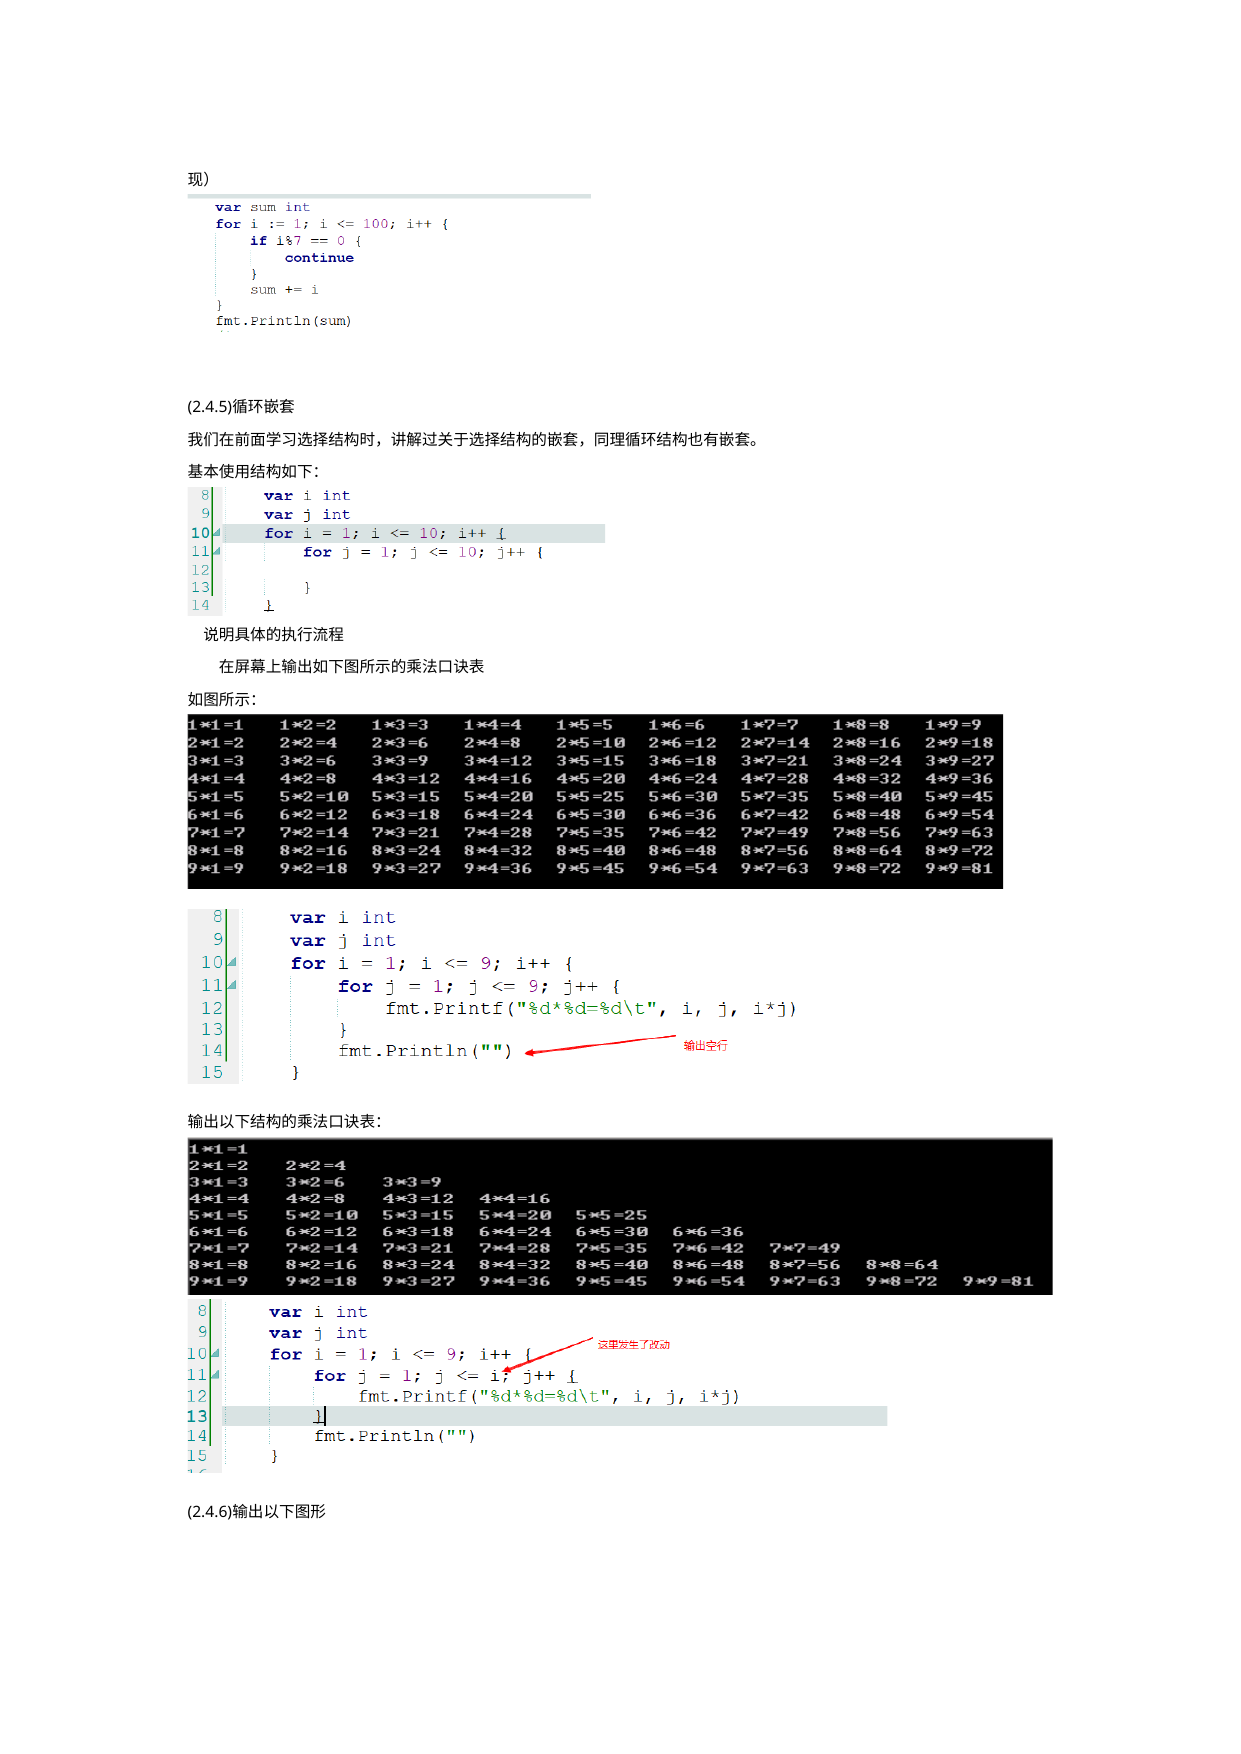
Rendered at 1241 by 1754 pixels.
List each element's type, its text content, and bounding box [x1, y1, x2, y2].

text 说明具体的执行流程 [187, 617, 1053, 649]
text 我们在前面学习选择结构时，讲解过关于选择结构的嵌套，同理循环结构也有嵌套。 [187, 422, 1053, 454]
picture [187, 714, 1004, 889]
picture [187, 909, 970, 1084]
picture [187, 194, 591, 332]
text (2.4.5)循环嵌套 [187, 389, 1053, 422]
text 如图所示： [187, 682, 1053, 714]
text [187, 162, 1053, 194]
text 输出以下结构的乘法口诀表： [187, 1104, 1053, 1137]
text (2.4.6)输出以下图形 [187, 1494, 1053, 1527]
picture [187, 1299, 888, 1473]
picture [187, 487, 605, 616]
picture [187, 1137, 1053, 1295]
text 基本使用结构如下： [187, 454, 1053, 487]
text 在屏幕上输出如下图所示的乘法口诀表 [187, 649, 1053, 682]
